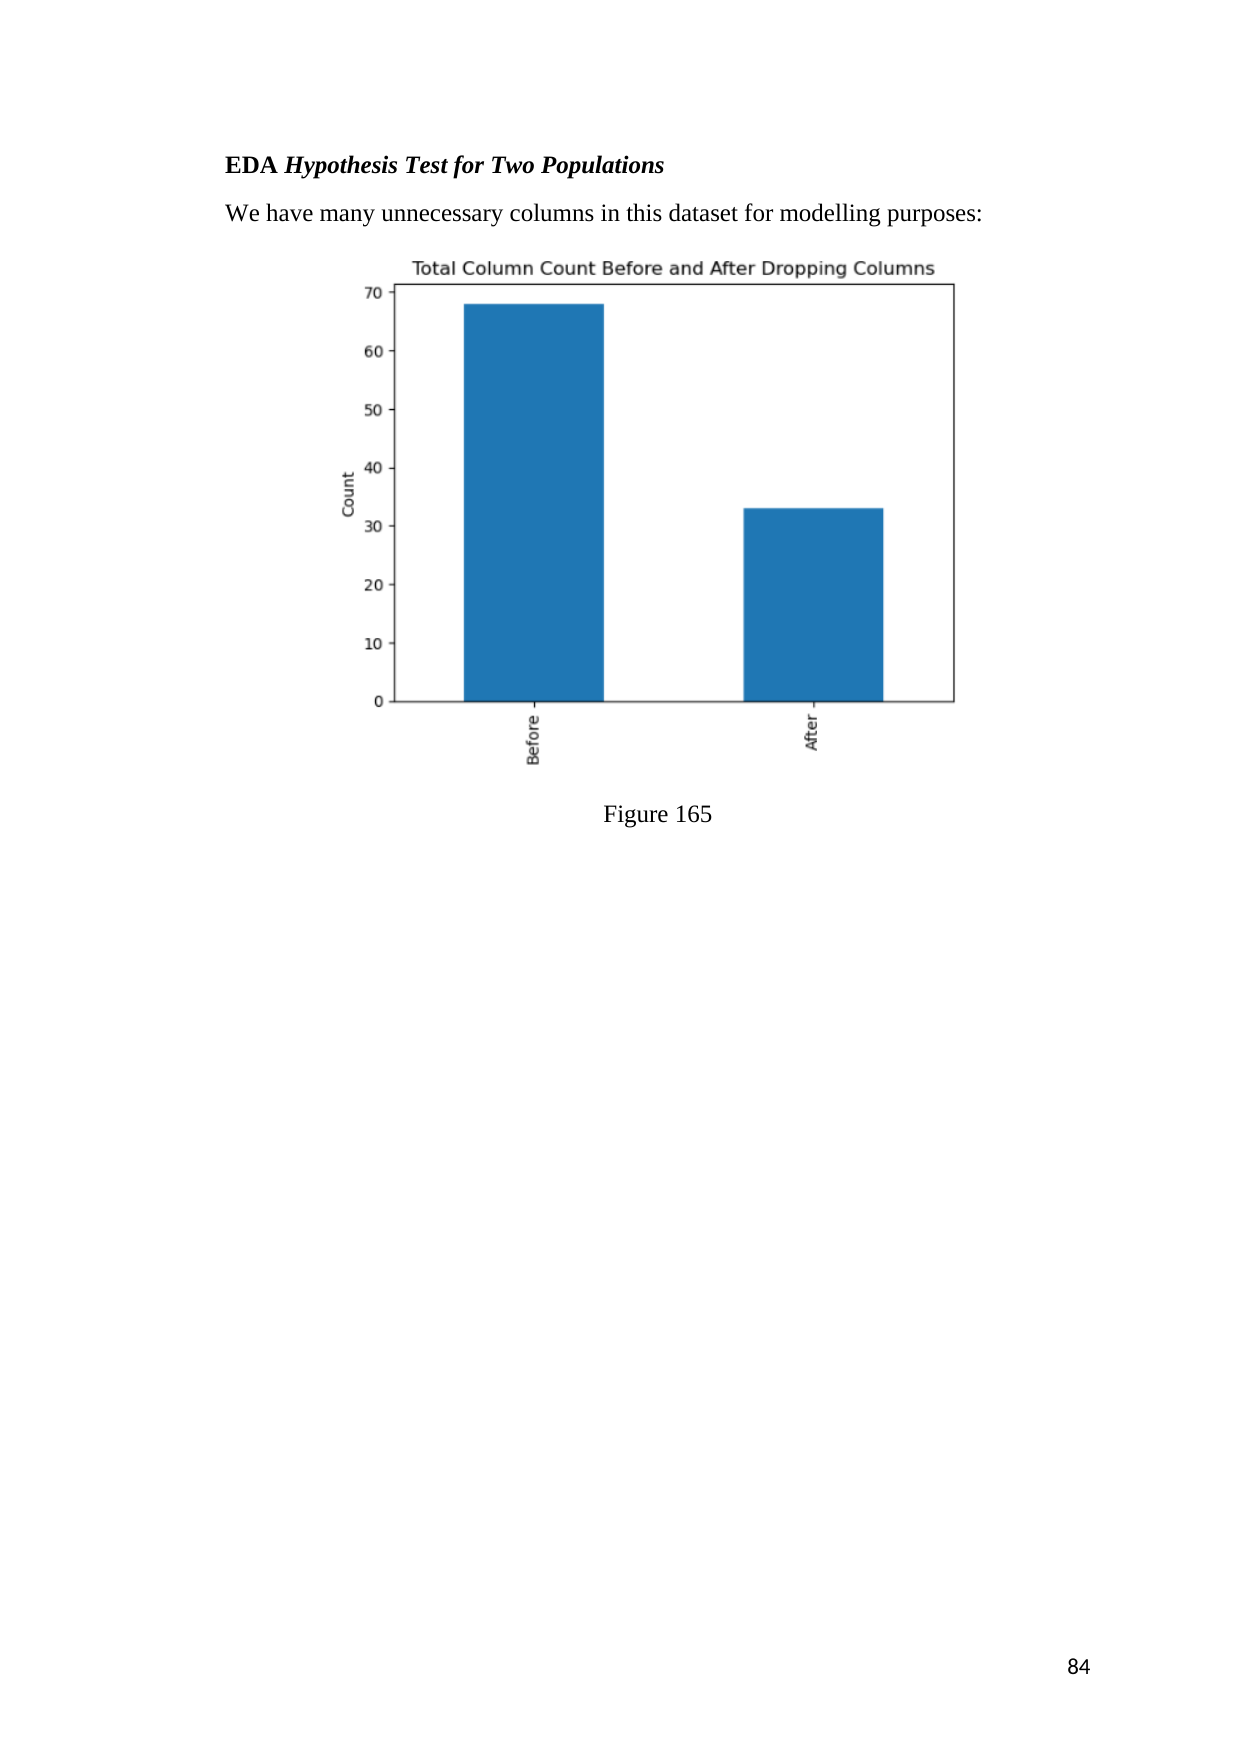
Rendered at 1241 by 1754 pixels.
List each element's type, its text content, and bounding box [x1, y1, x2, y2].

text Figure 165 [225, 799, 1090, 828]
picture [335, 245, 981, 781]
text We have many unnecessary columns in this dataset for modelling purposes: [225, 198, 1090, 226]
text EDA Hypothesis Test for Two Populations [225, 150, 1090, 179]
